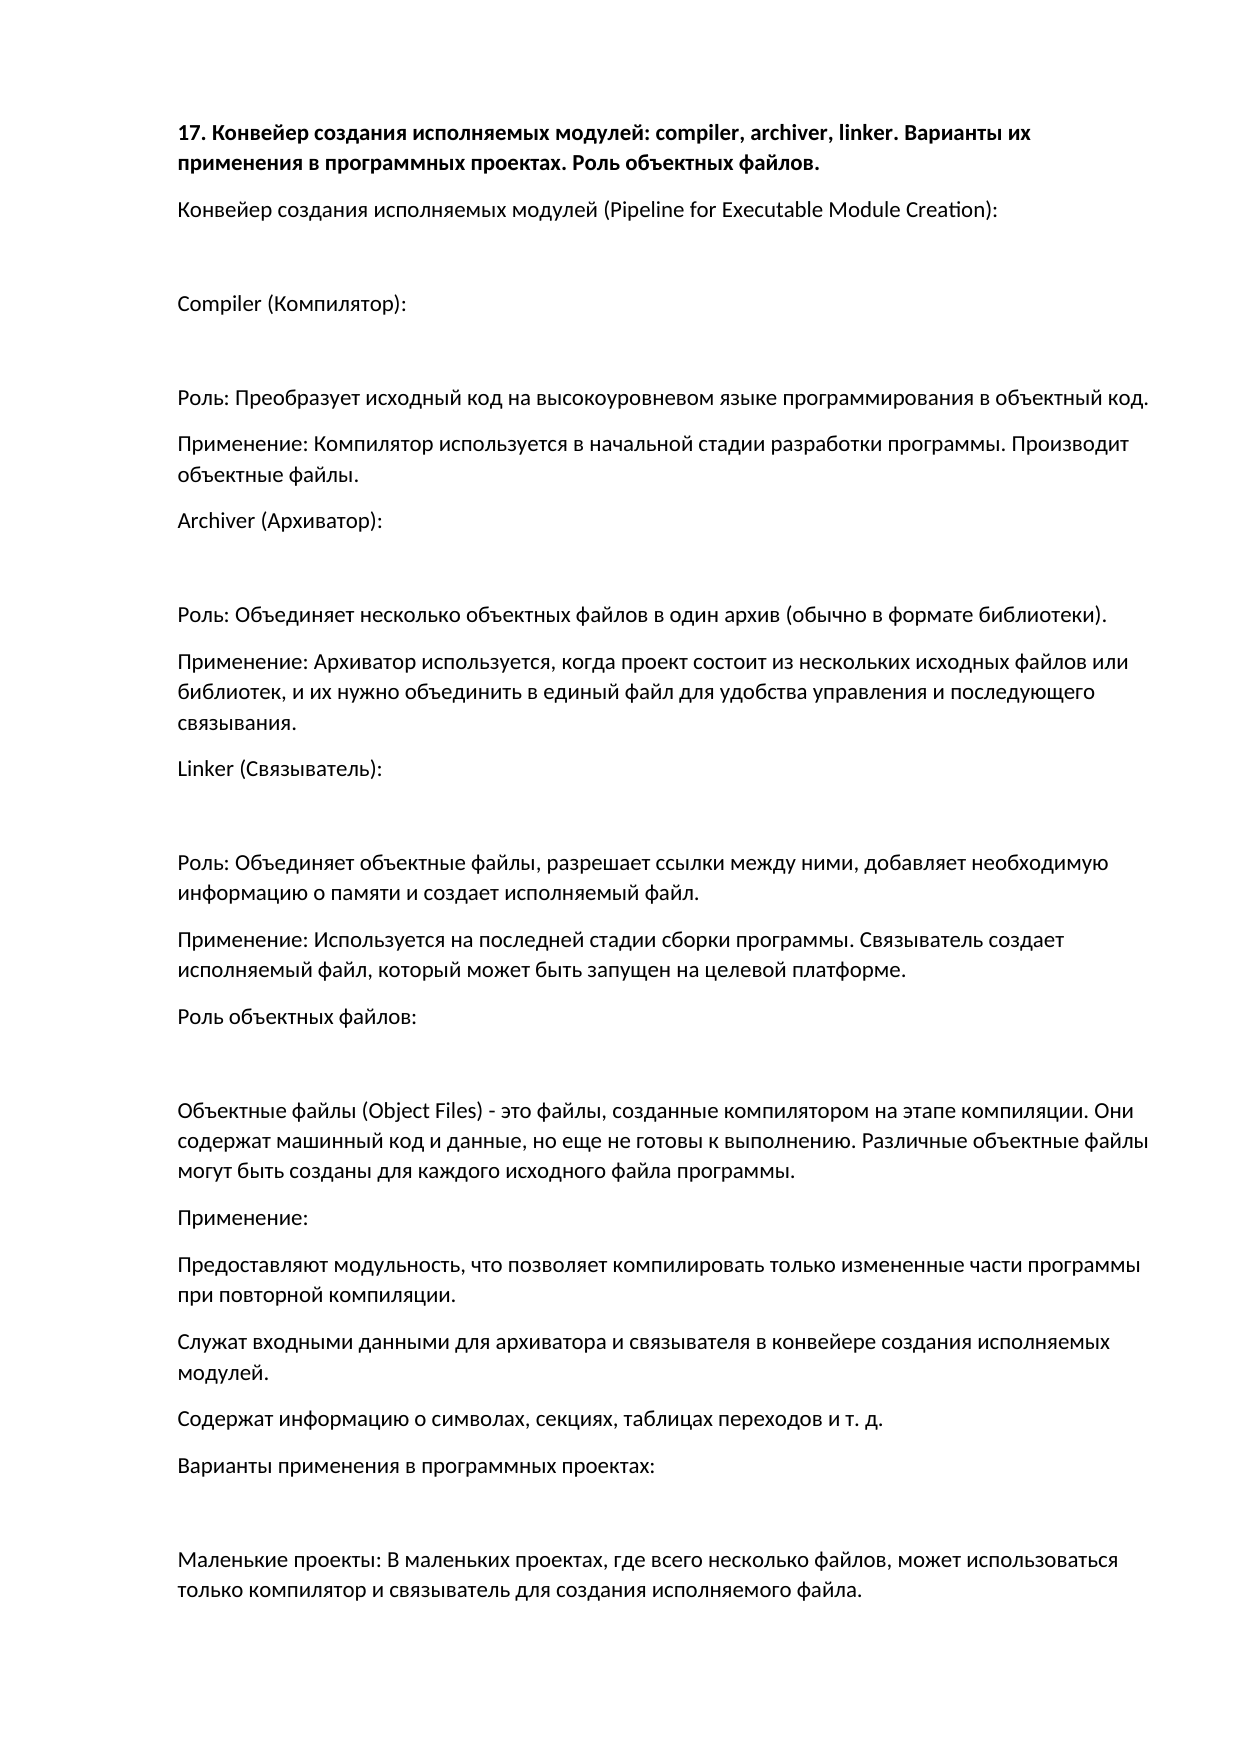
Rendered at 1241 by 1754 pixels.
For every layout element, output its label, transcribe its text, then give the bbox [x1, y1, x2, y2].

text Содержат информацию о символах, секциях, таблицах переходов и т. д. [177, 1404, 1152, 1433]
text Archiver (Архиватор): [177, 507, 1152, 535]
text Применение: Используется на последней стадии сборки программы. Связыватель создает исполняемый файл, который может быть запущен на целевой платформе. [177, 925, 1152, 984]
text Роль объектных файлов: [177, 1002, 1152, 1031]
text Роль: Преобразует исходный код на высокоуровневом языке программирования в объектный код. [177, 383, 1152, 411]
text Объектные файлы (Object Files) - это файлы, созданные компилятором на этапе компиляции. Они содержат машинный код и данные, но еще не готовы к выполнению. Различные объектные файлы могут быть созданы для каждого исходного файла программы. [177, 1096, 1152, 1185]
text Compiler (Компилятор): [177, 289, 1152, 317]
text Применение: Архиватор используется, когда проект состоит из нескольких исходных файлов или библиотек, и их нужно объединить в единый файл для удобства управления и последующего связывания. [177, 647, 1152, 736]
text Маленькие проекты: В маленьких проектах, где всего несколько файлов, может использоваться только компилятор и связыватель для создания исполняемого файла. [177, 1545, 1152, 1603]
text Конвейер создания исполняемых модулей (Pipeline for Executable Module Creation): [177, 195, 1152, 223]
text Linker (Связыватель): [177, 754, 1152, 783]
text 17. Конвейер создания исполняемых модулей: compiler, archiver, linker. Варианты их применения в программных проектах. Роль объектных файлов. [177, 118, 1152, 176]
text Роль: Объединяет несколько объектных файлов в один архив (обычно в формате библиотеки). [177, 600, 1152, 628]
text Варианты применения в программных проектах: [177, 1451, 1152, 1479]
text Предоставляют модульность, что позволяет компилировать только измененные части программы при повторной компиляции. [177, 1250, 1152, 1309]
text Применение: [177, 1203, 1152, 1232]
text Применение: Компилятор используется в начальной стадии разработки программы. Производит объектные файлы. [177, 429, 1152, 488]
text Служат входными данными для архиватора и связывателя в конвейере создания исполняемых модулей. [177, 1327, 1152, 1386]
text Роль: Объединяет объектные файлы, разрешает ссылки между ними, добавляет необходимую информацию о памяти и создает исполняемый файл. [177, 848, 1152, 907]
